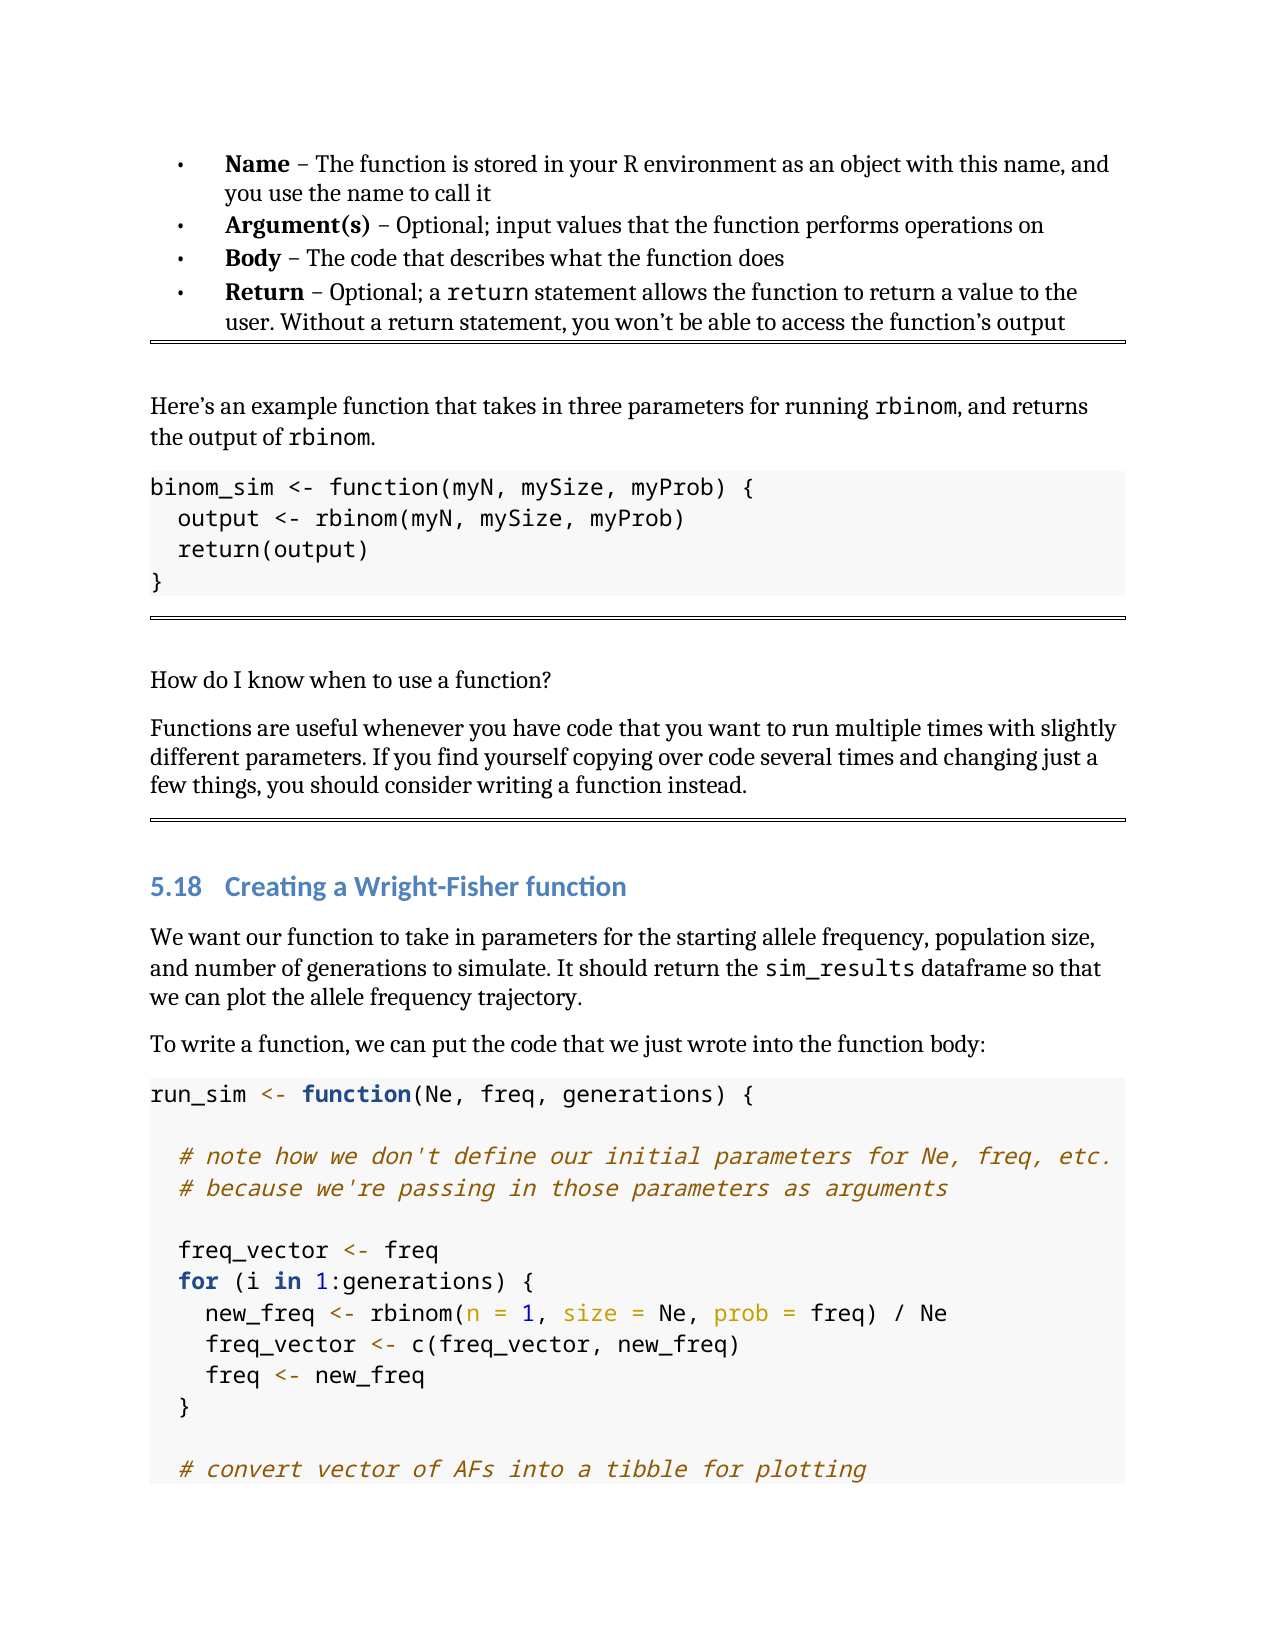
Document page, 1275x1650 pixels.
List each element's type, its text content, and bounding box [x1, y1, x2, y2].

list Argument(s) − Optional; input values that the function performs operations on [175, 211, 1125, 240]
list Name − The function is stored in your R environment as an object with this name, and you use the name to call it [175, 150, 1125, 207]
list Return − Optional; a return statement allows the function to return a value to the user. Without a return statement, you won’t be able to access the function’s output [175, 276, 1125, 336]
text To write a function, we can put the code that we just wrote into the function body: [150, 1030, 1125, 1059]
subtitle 5.18 Creating a Wright-Fisher function [150, 868, 1125, 904]
text binom_sim <- function(myN, mySize, myProb) { output <- rbinom(myN, mySize, myProb) return(output) } [150, 471, 1125, 596]
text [150, 1078, 1125, 1484]
list Body − The code that describes what the function does [175, 244, 1125, 272]
text We want our function to take in parameters for the starting allele frequency, population size, and number of generations to simulate. It should return the sim_results dataframe so that we can plot the allele frequency trajectory. [150, 923, 1125, 1011]
text Functions are useful whenever you have code that you want to run multiple times with slightly different parameters. If you find yourself copying over code several times and changing just a few things, you should consider writing a function instead. [150, 714, 1125, 800]
text How do I know when to use a function? [150, 666, 1125, 695]
text Here’s an example function that takes in three parameters for running rbinom, and returns the output of rbinom. [150, 389, 1125, 452]
